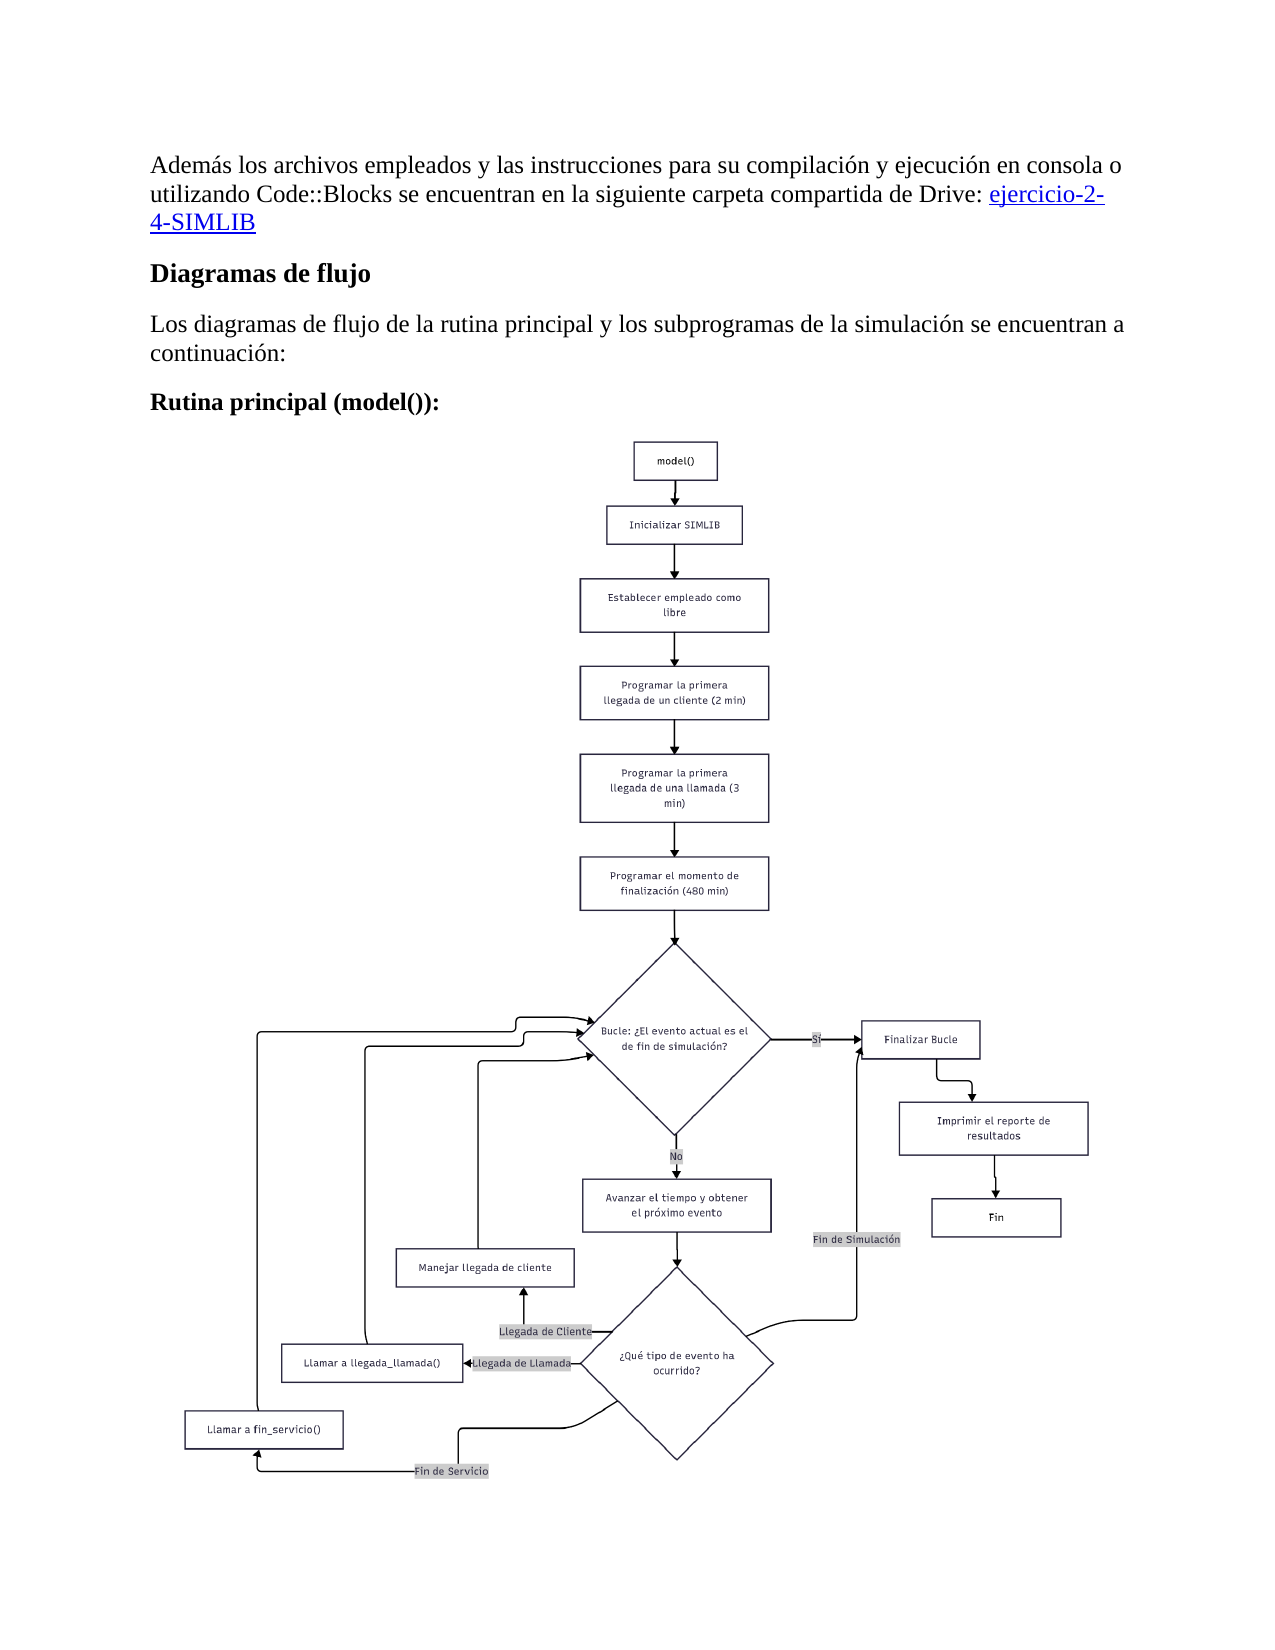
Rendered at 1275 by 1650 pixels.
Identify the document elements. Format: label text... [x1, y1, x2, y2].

subtitle Diagramas de flujo [150, 257, 1125, 288]
picture [179, 437, 1096, 1487]
subtitle Rutina principal (model()): [150, 387, 1125, 416]
text Además los archivos empleados y las instrucciones para su compilación y ejecución en consola o utilizando Code::Blocks se encuentran en la siguiente carpeta compartida de Drive: ejercicio-2-4-SIMLIB [150, 150, 1125, 236]
text Los diagramas de flujo de la rutina principal y los subprogramas de la simulación se encuentran a continuación: [150, 309, 1125, 367]
